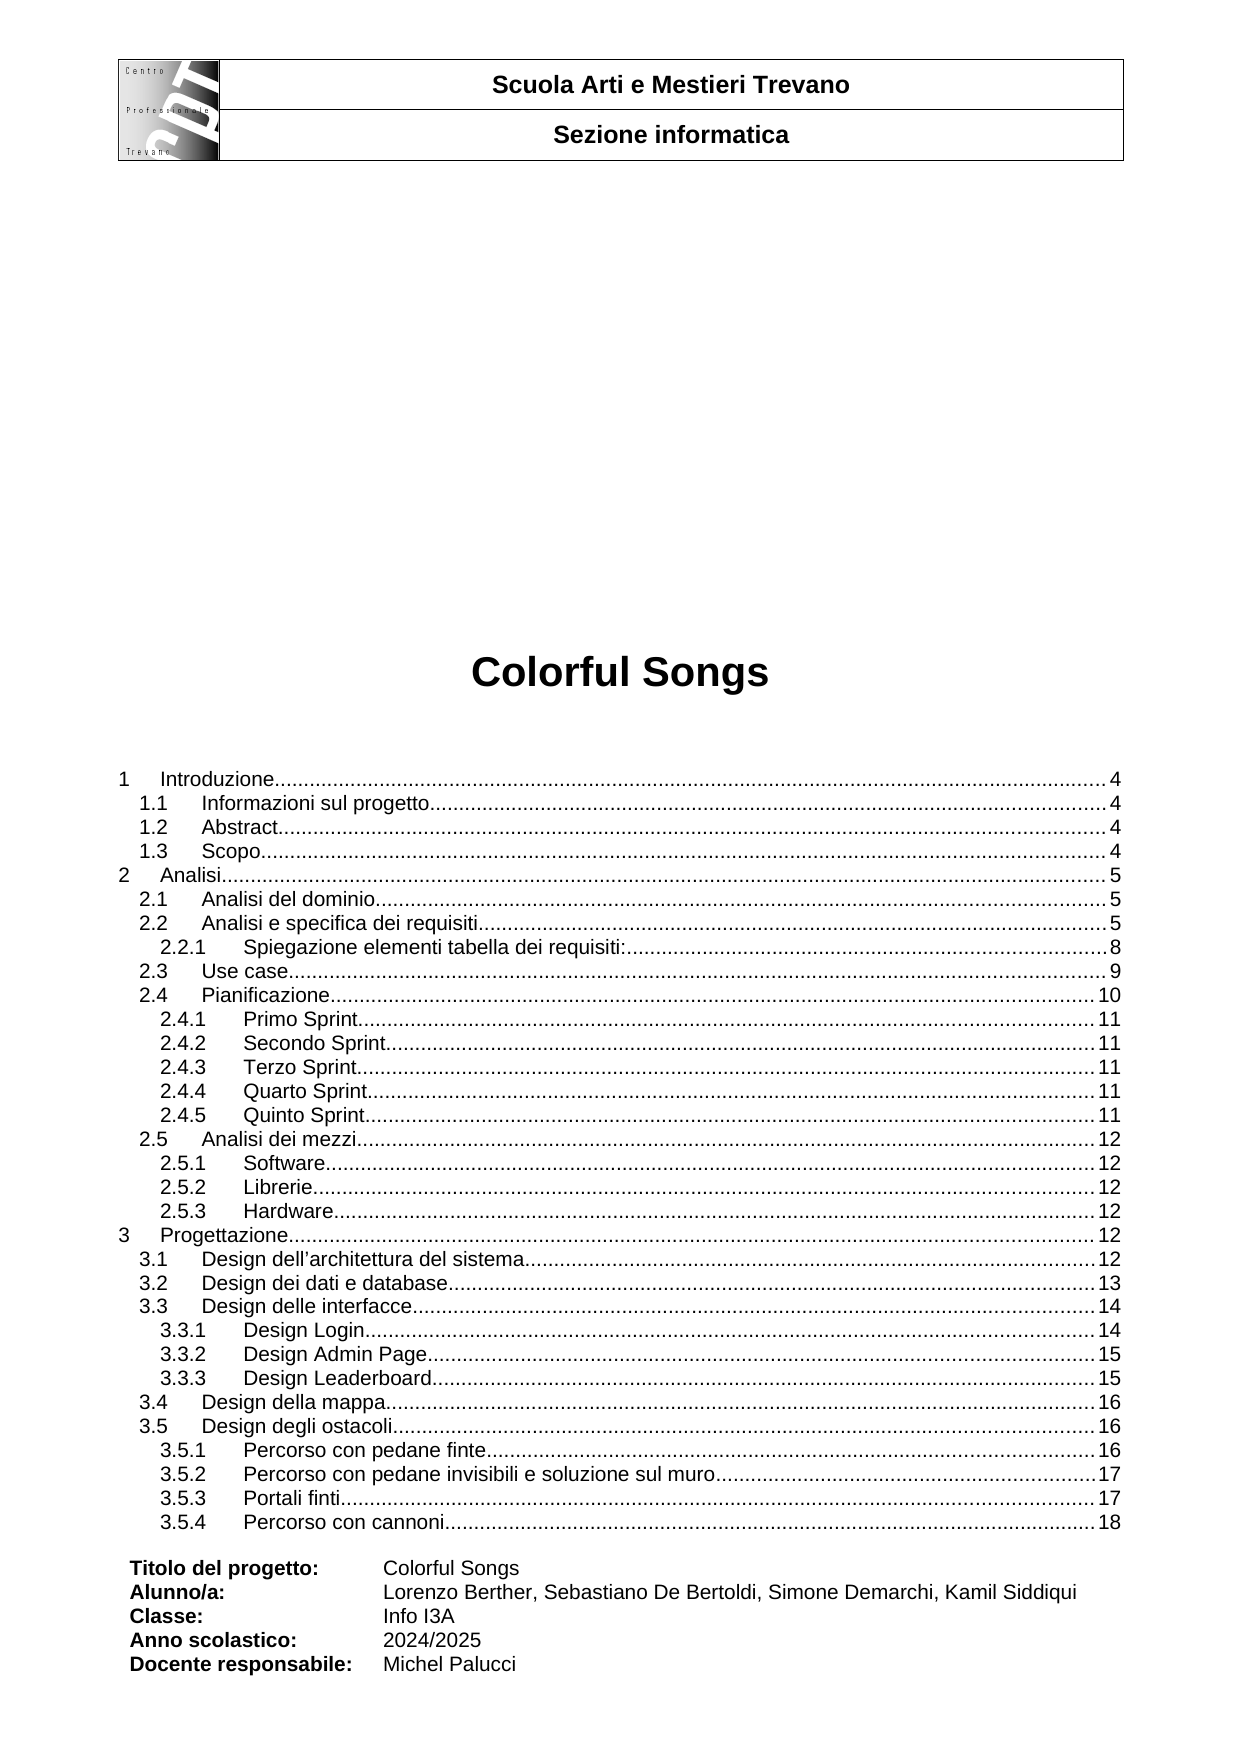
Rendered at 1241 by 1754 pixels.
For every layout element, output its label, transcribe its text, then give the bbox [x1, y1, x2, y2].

text 3.3.2 Design Admin Page 15 [160, 1342, 1122, 1366]
text 3.3.1 Design Login 14 [160, 1318, 1122, 1342]
text 1.3 Scopo 4 [139, 839, 1122, 863]
text 1.1 Informazioni sul progetto 4 [139, 791, 1122, 815]
text 2.5.2 Librerie 12 [160, 1174, 1122, 1198]
text 1 Introduzione 4 [118, 767, 1122, 791]
text 3.5.3 Portali finti 17 [160, 1486, 1122, 1510]
text 3.5.2 Percorso con pedane invisibili e soluzione sul muro 17 [160, 1462, 1122, 1486]
text 2.4.2 Secondo Sprint 11 [160, 1031, 1122, 1055]
text 2.5 Analisi dei mezzi 12 [139, 1127, 1122, 1151]
text 3.3 Design delle interfacce 14 [139, 1294, 1122, 1318]
text 2.4.4 Quarto Sprint 11 [160, 1079, 1122, 1103]
text 3.3.3 Design Leaderboard 15 [160, 1366, 1122, 1390]
text 2.4 Pianificazione 10 [139, 983, 1122, 1007]
text 2.5.3 Hardware 12 [160, 1198, 1122, 1222]
text 2 Analisi 5 [118, 863, 1122, 887]
text Colorful Songs [118, 647, 1122, 695]
text 3.5 Design degli ostacoli 16 [139, 1414, 1122, 1438]
text 2.4.3 Terzo Sprint 11 [160, 1055, 1122, 1079]
text 2.5.1 Software 12 [160, 1151, 1122, 1174]
text 2.4.5 Quinto Sprint 11 [160, 1103, 1122, 1127]
picture [118, 60, 219, 160]
text 2.2 Analisi e specifica dei requisiti 5 [139, 911, 1122, 935]
text 2.2.1 Spiegazione elementi tabella dei requisiti: 8 [160, 935, 1122, 959]
text 2.4.1 Primo Sprint 11 [160, 1007, 1122, 1031]
text 3.4 Design della mappa 16 [139, 1390, 1122, 1414]
text 1.2 Abstract 4 [139, 815, 1122, 839]
text 3.5.4 Percorso con cannoni 18 [160, 1510, 1122, 1534]
text 3.2 Design dei dati e database 13 [139, 1270, 1122, 1294]
text 3.1 Design dell’architettura del sistema 12 [139, 1246, 1122, 1270]
text 3 Progettazione 12 [118, 1222, 1122, 1246]
text 3.5.1 Percorso con pedane finte 16 [160, 1438, 1122, 1462]
text 2.3 Use case 9 [139, 959, 1122, 983]
text 2.1 Analisi del dominio 5 [139, 887, 1122, 911]
